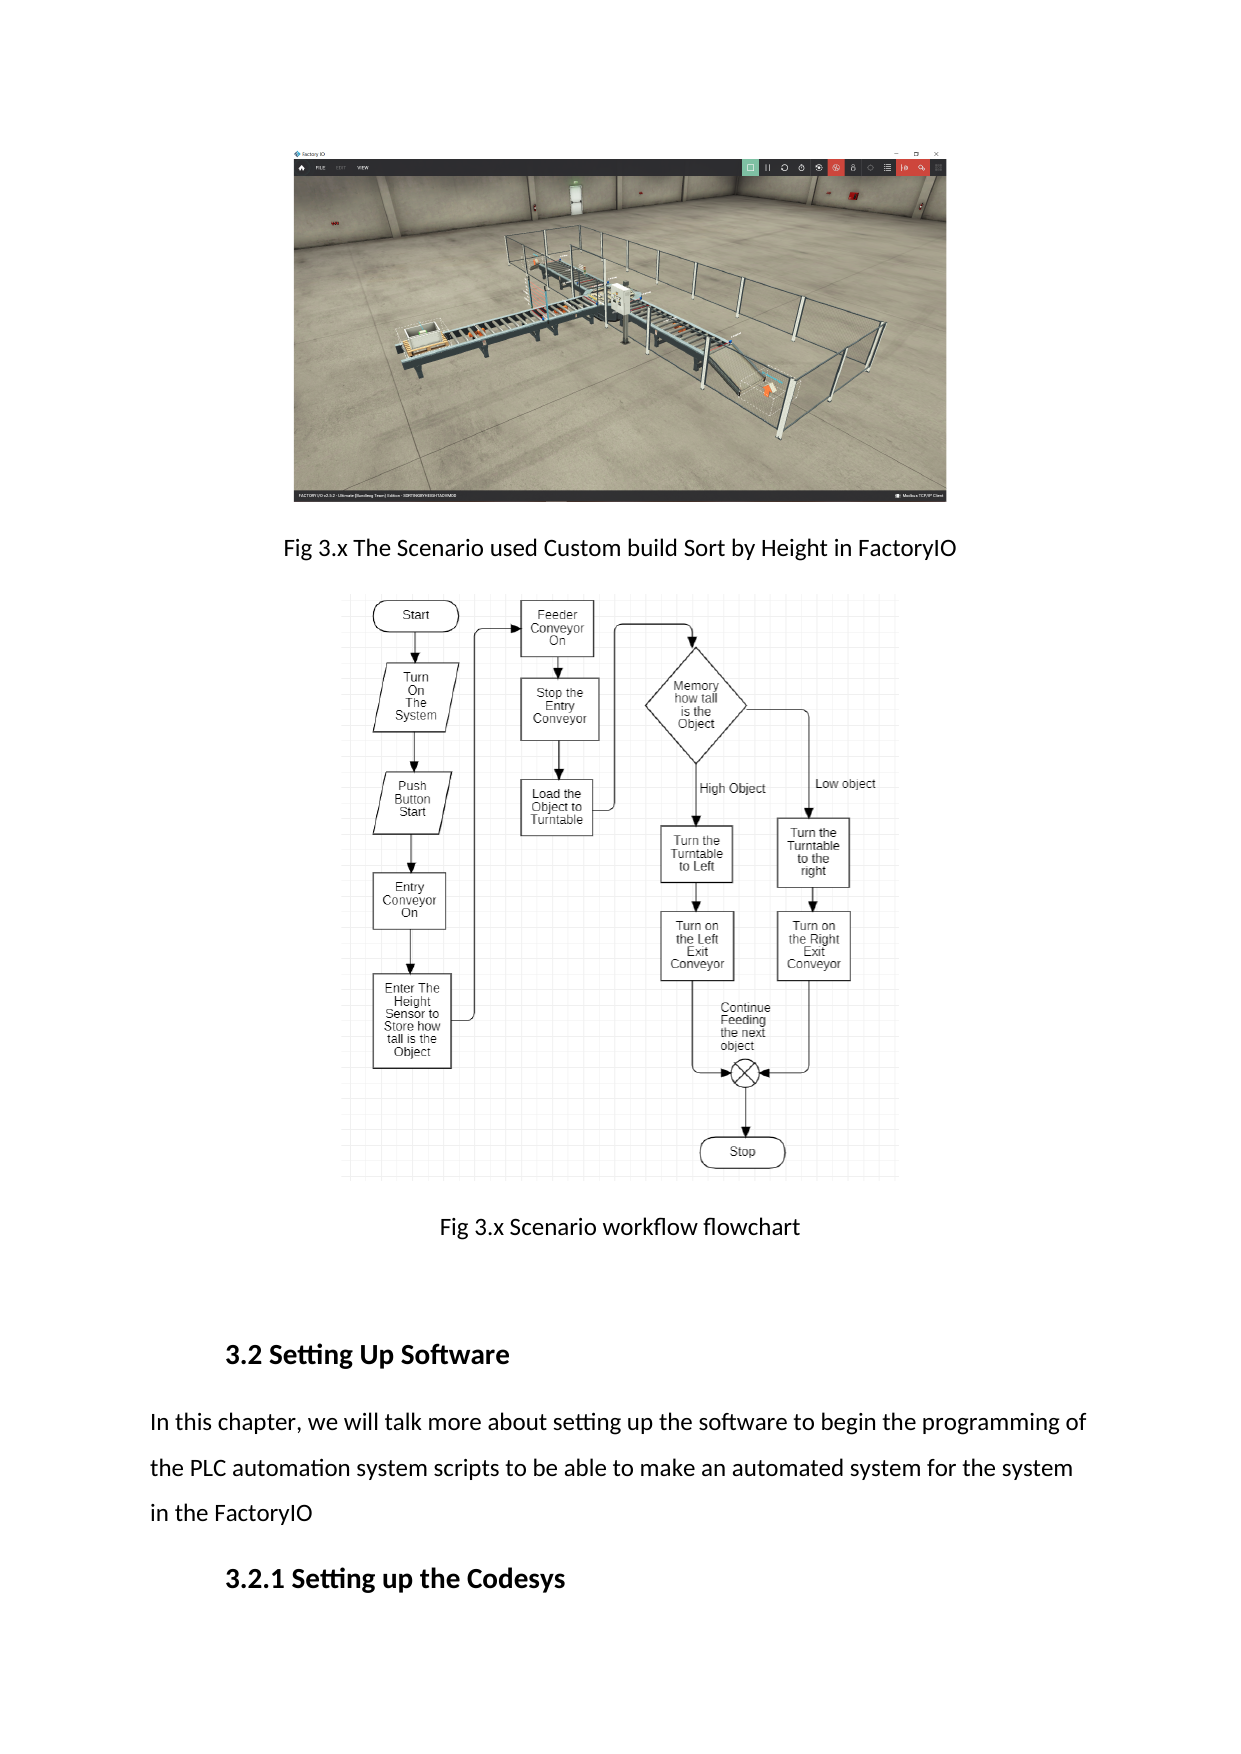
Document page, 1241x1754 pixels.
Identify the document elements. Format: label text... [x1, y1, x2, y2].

text 3.2.1 Setting up the Codesys [150, 1560, 1090, 1596]
text In this chapter, we will talk more about setting up the software to begin the programming of the PLC automation system scripts to be able to make an automated system for the system in the FactoryIO [150, 1406, 1090, 1528]
picture [293, 150, 947, 502]
picture [341, 594, 899, 1181]
text Fig 3.x The Scenario used Custom build Sort by Height in FactoryIO [150, 532, 1090, 562]
text 3.2 Setting Up Software [150, 1336, 1090, 1372]
text Fig 3.x Scenario workflow flowchart [150, 1211, 1090, 1242]
